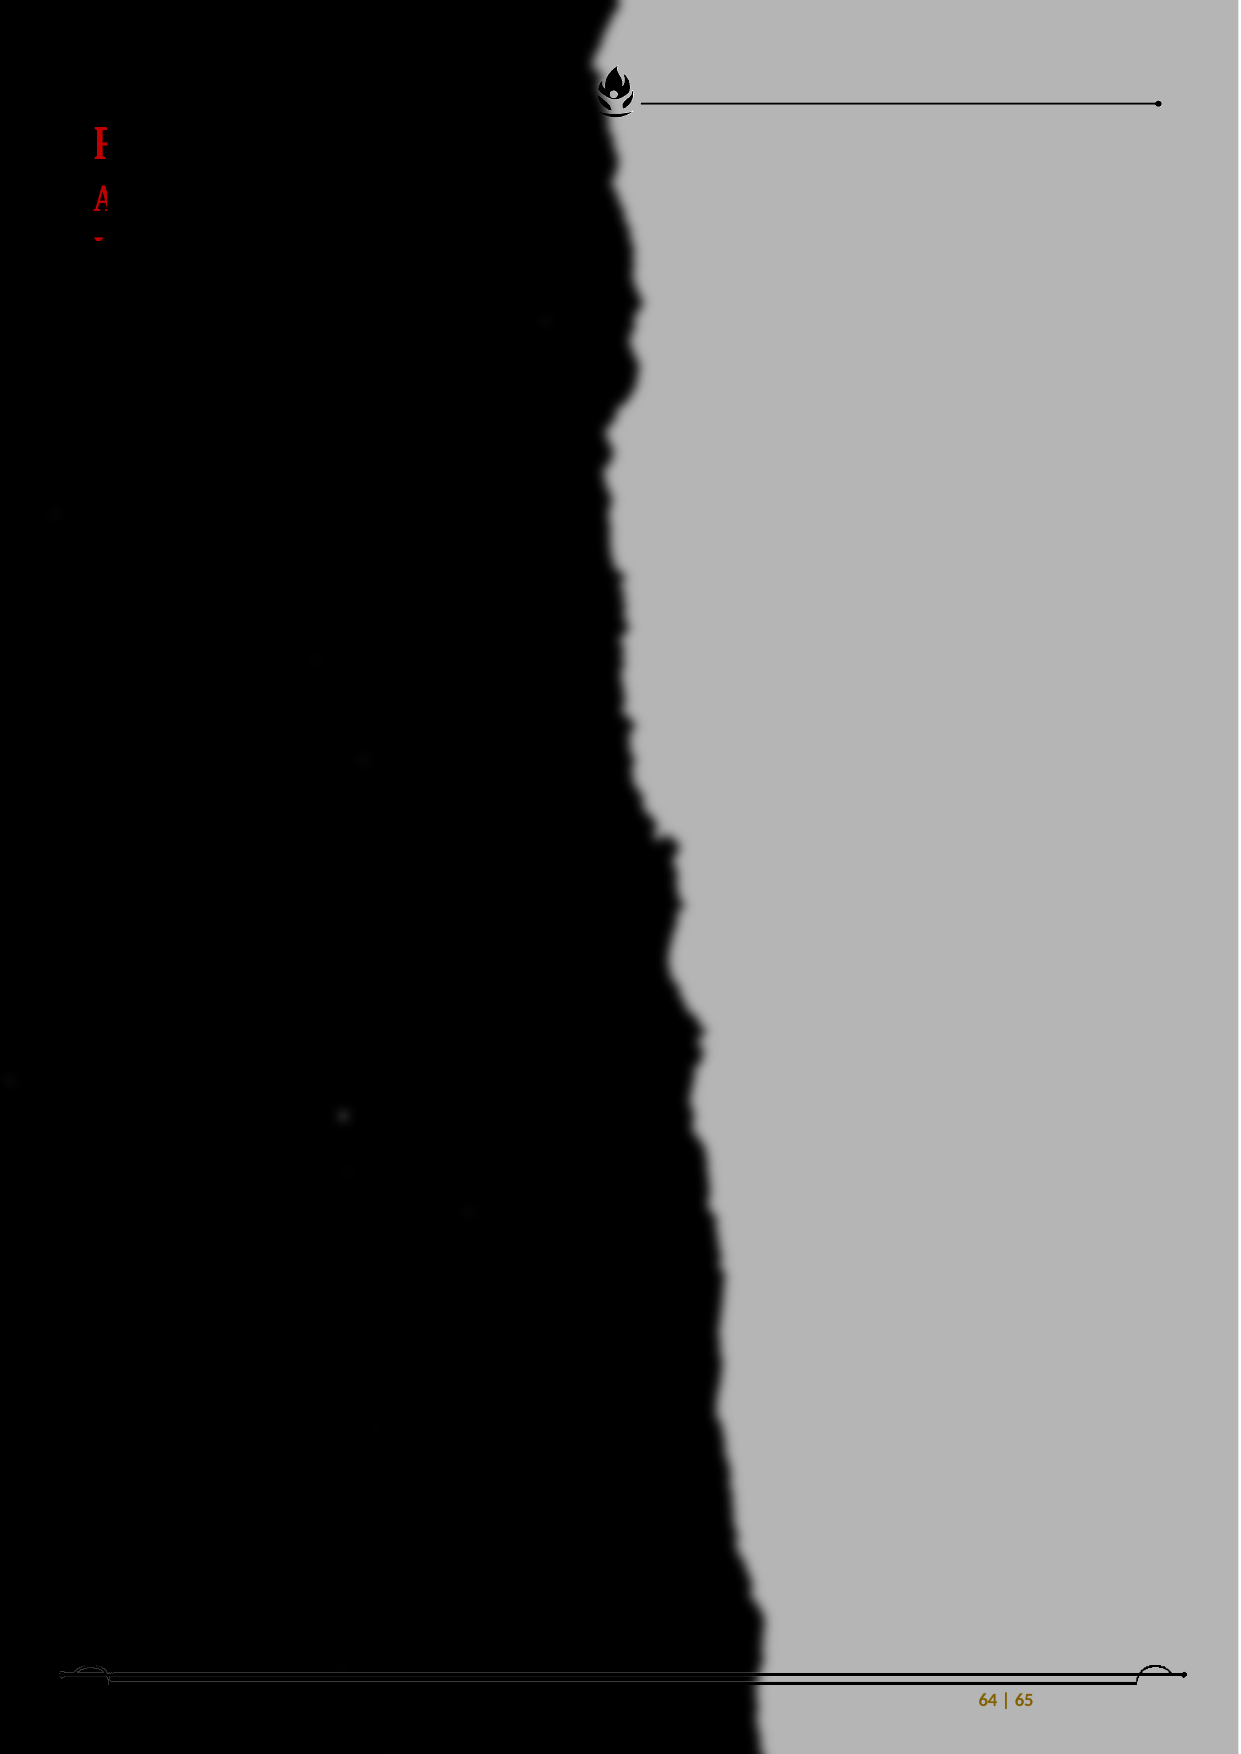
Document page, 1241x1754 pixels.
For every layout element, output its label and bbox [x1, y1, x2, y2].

picture [0, 0, 799, 1754]
